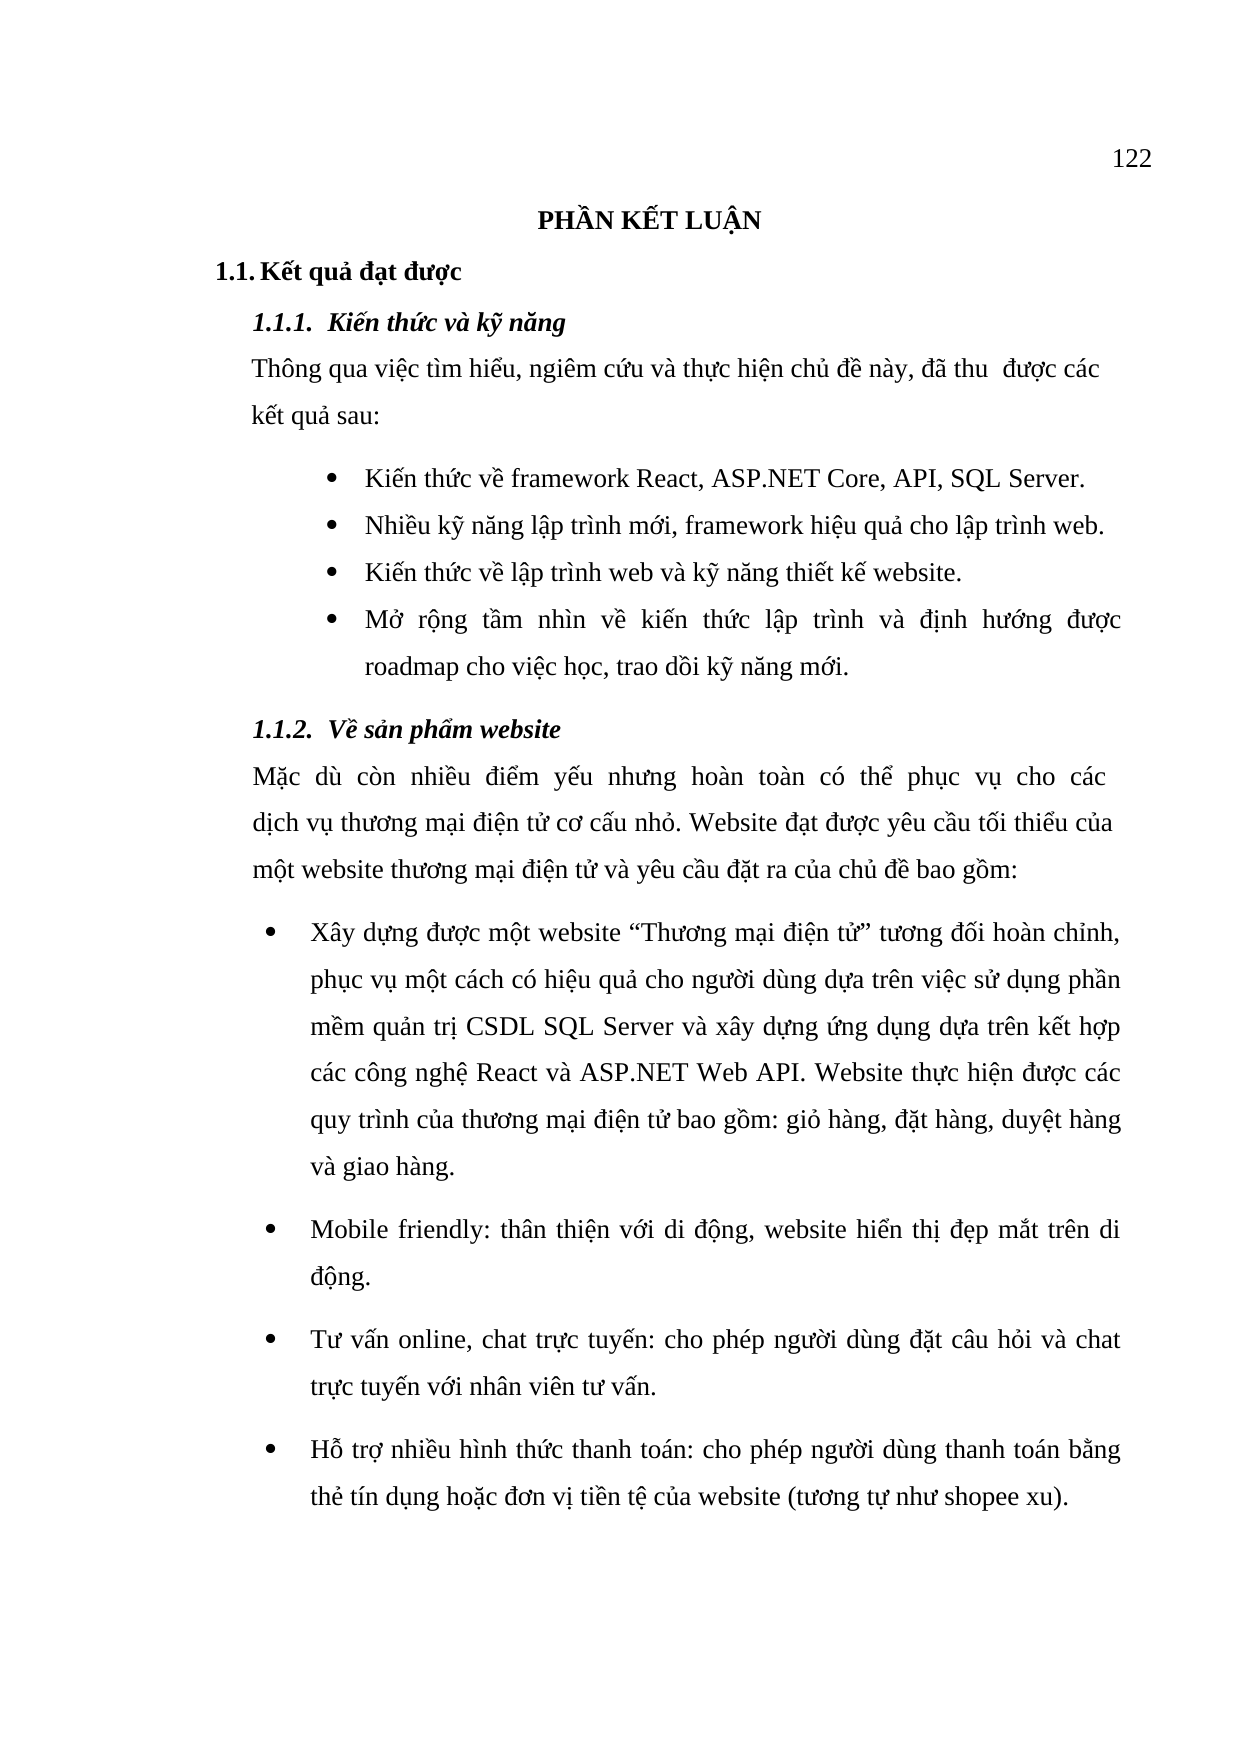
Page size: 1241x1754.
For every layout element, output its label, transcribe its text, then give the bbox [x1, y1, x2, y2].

subtitle Kết quả đạt được [215, 255, 1122, 286]
list Xây dựng được một website “Thương mại điện tử” tương đối hoàn chỉnh, phục vụ một cách có hiệu quả cho người dùng dựa trên việc sử dụng phần mềm quản trị CSDL SQL Server và xây dựng ứng dụng dựa trên kết hợp các công nghệ React và ASP.NET Web API. Website thực hiện được các quy trình của thương mại điện tử bao gồm: giỏ hàng, đặt hàng, duyệt hàng và giao hàng. [266, 916, 1122, 1181]
text Thông qua việc tìm hiểu, ngiêm cứu và thực hiện chủ đề này, đã thu được các kết quả sau: [251, 352, 1122, 430]
text Mặc dù còn nhiều điểm yếu nhưng hoàn toàn có thể phục vụ cho các dịch vụ thương mại điện tử cơ cấu nhỏ. Website đạt được yêu cầu tối thiểu của một website thương mại điện tử và yêu cầu đặt ra của chủ đề bao gồm: [177, 760, 1122, 884]
subtitle PHẦN KẾT LUẬN [177, 204, 1122, 235]
list Mở rộng tầm nhìn về kiến thức lập trình và định hướng được roadmap cho việc học, trao dồi kỹ năng mới. [327, 603, 1122, 681]
list Mobile friendly: thân thiện với di động, website hiển thị đẹp mắt trên di động. [266, 1213, 1122, 1291]
list Nhiều kỹ năng lập trình mới, framework hiệu quả cho lập trình web. [327, 509, 1122, 541]
list Kiến thức về lập trình web và kỹ năng thiết kế website. [327, 556, 1122, 587]
list Tư vấn online, chat trực tuyến: cho phép người dùng đặt câu hỏi và chat trực tuyến với nhân viên tư vấn. [266, 1323, 1122, 1401]
list Kiến thức về framework React, ASP.NET Core, API, SQL Server. [327, 462, 1122, 494]
subtitle Về sản phẩm website [252, 713, 1122, 744]
subtitle Kiến thức và kỹ năng [252, 306, 1122, 337]
list Hỗ trợ nhiều hình thức thanh toán: cho phép người dùng thanh toán bằng thẻ tín dụng hoặc đơn vị tiền tệ của website (tương tự như shopee xu). [266, 1433, 1122, 1511]
